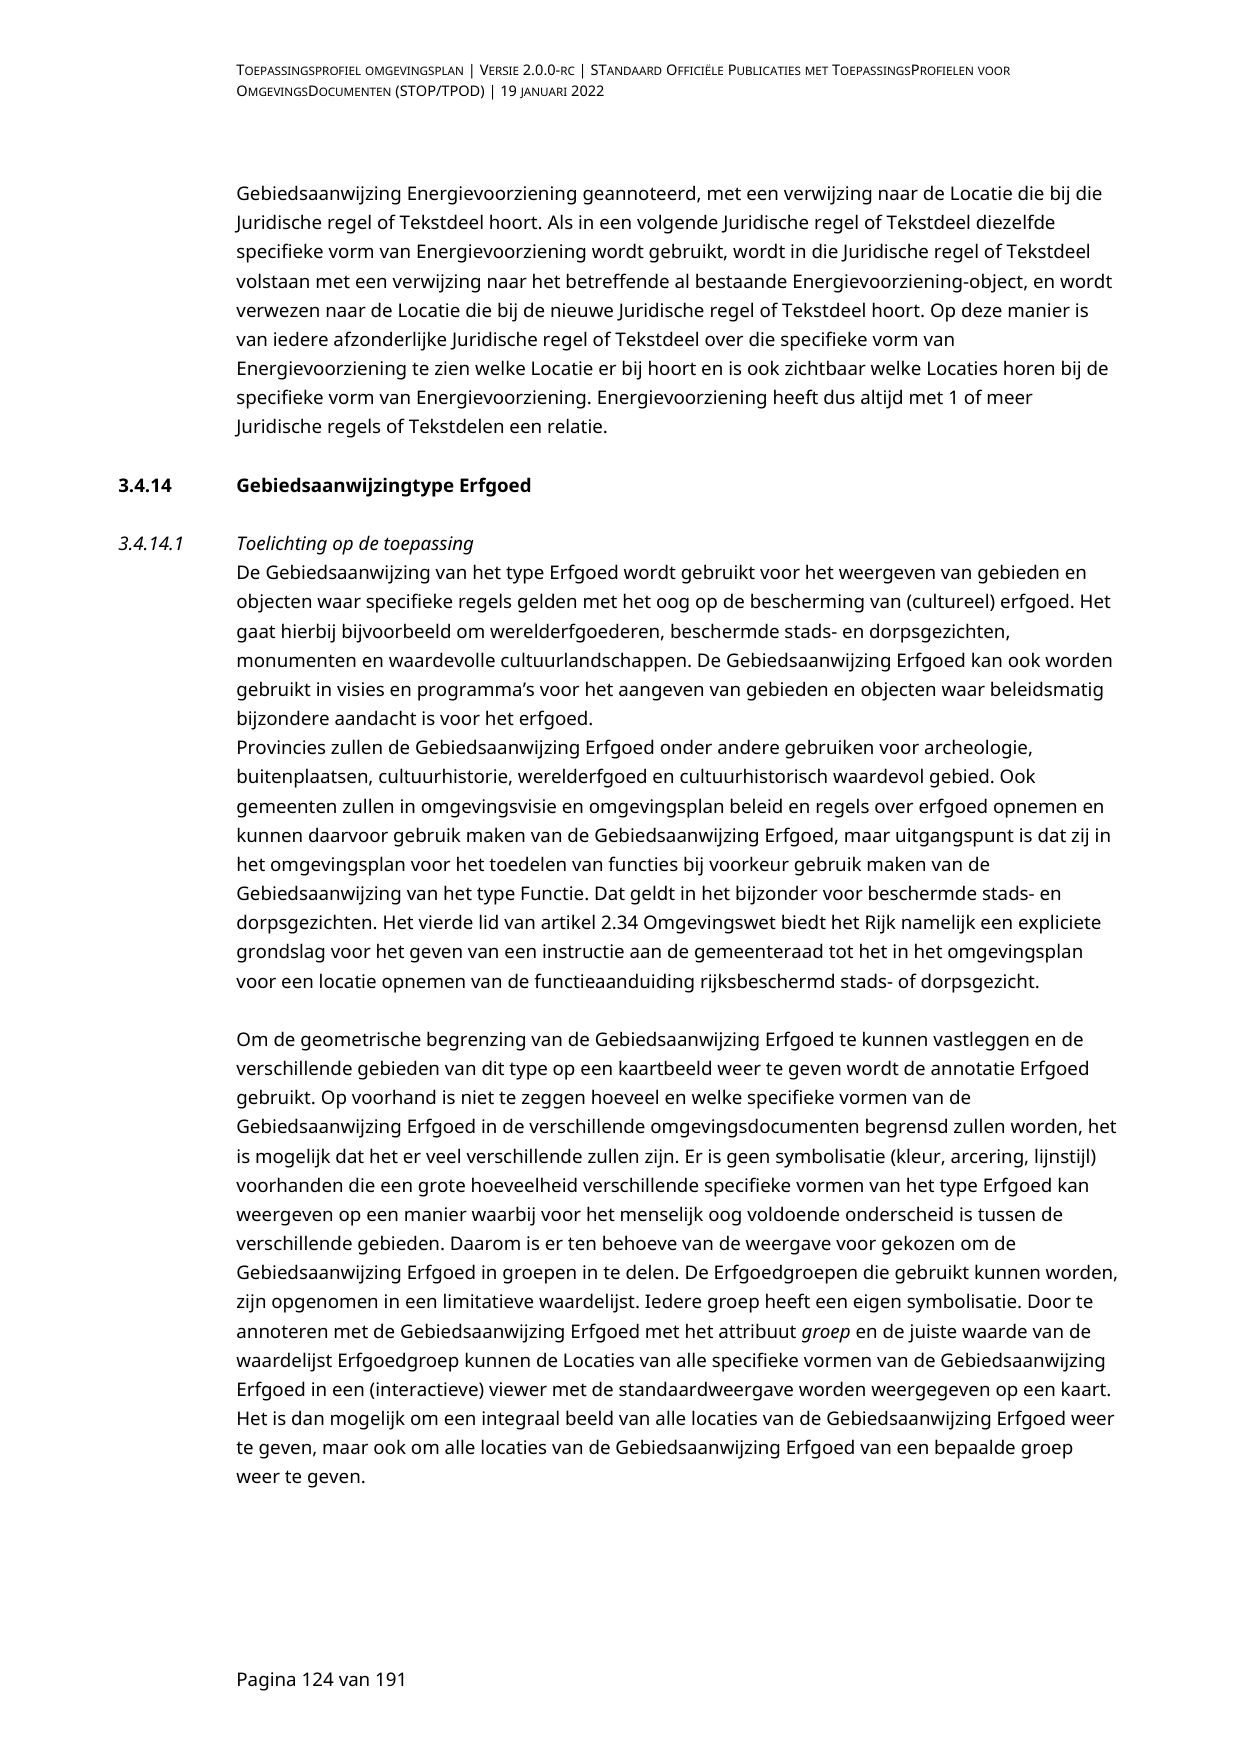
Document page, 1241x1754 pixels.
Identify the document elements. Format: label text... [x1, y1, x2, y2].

text Om de geometrische begrenzing van de Gebiedsaanwijzing Erfgoed te kunnen vastleggen en de verschillende gebieden van dit type op een kaartbeeld weer te geven wordt de annotatie Erfgoed gebruikt. Op voorhand is niet te zeggen hoeveel en welke specifieke vormen van de Gebiedsaanwijzing Erfgoed in de verschillende omgevingsdocumenten begrensd zullen worden, het is mogelijk dat het er veel verschillende zullen zijn. Er is geen symbolisatie (kleur, arcering, lijnstijl) voorhanden die een grote hoeveelheid verschillende specifieke vormen van het type Erfgoed kan weergeven op een manier waarbij voor het menselijk oog voldoende onderscheid is tussen de verschillende gebieden. Daarom is er ten behoeve van de weergave voor gekozen om de Gebiedsaanwijzing Erfgoed in groepen in te delen. De Erfgoedgroepen die gebruikt kunnen worden, zijn opgenomen in een limitatieve waardelijst. Iedere groep heeft een eigen symbolisatie. Door te annoteren met de Gebiedsaanwijzing Erfgoed met het attribuut groep en de juiste waarde van de waardelijst Erfgoedgroep kunnen de Locaties van alle specifieke vormen van de Gebiedsaanwijzing Erfgoed in een (interactieve) viewer met de standaardweergave worden weergegeven op een kaart. Het is dan mogelijk om een integraal beeld van alle locaties van de Gebiedsaanwijzing Erfgoed weer te geven, maar ook om alle locaties van de Gebiedsaanwijzing Erfgoed van een bepaalde groep weer te geven. [236, 1023, 1122, 1490]
text Provincies zullen de Gebiedsaanwijzing Erfgoed onder andere gebruiken voor archeologie, buitenplaatsen, cultuurhistorie, werelderfgoed en cultuurhistorisch waardevol gebied. Ook gemeenten zullen in omgevingsvisie en omgevingsplan beleid en regels over erfgoed opnemen en kunnen daarvoor gebruik maken van de Gebiedsaanwijzing Erfgoed, maar uitgangspunt is dat zij in het omgevingsplan voor het toedelen van functies bij voorkeur gebruik maken van de Gebiedsaanwijzing van het type Functie. Dat geldt in het bijzonder voor beschermde stads- en dorpsgezichten. Het vierde lid van artikel 2.34 Omgevingswet biedt het Rijk namelijk een expliciete grondslag voor het geven van een instructie aan de gemeenteraad tot het in het omgevingsplan voor een locatie opnemen van de functieaanduiding rijksbeschermd stads- of dorpsgezicht. [236, 731, 1122, 994]
subtitle Toelichting op de toepassing [118, 527, 1122, 556]
subtitle Gebiedsaanwijzingtype Erfgoed [118, 469, 1122, 498]
text De Gebiedsaanwijzing van het type Erfgoed wordt gebruikt voor het weergeven van gebieden en objecten waar specifieke regels gelden met het oog op de bescherming van (cultureel) erfgoed. Het gaat hierbij bijvoorbeeld om werelderfgoederen, beschermde stads- en dorpsgezichten, monumenten en waardevolle cultuurlandschappen. De Gebiedsaanwijzing Erfgoed kan ook worden gebruikt in visies en programma’s voor het aangeven van gebieden en objecten waar beleidsmatig bijzondere aandacht is voor het erfgoed. [236, 556, 1122, 731]
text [236, 177, 1122, 440]
